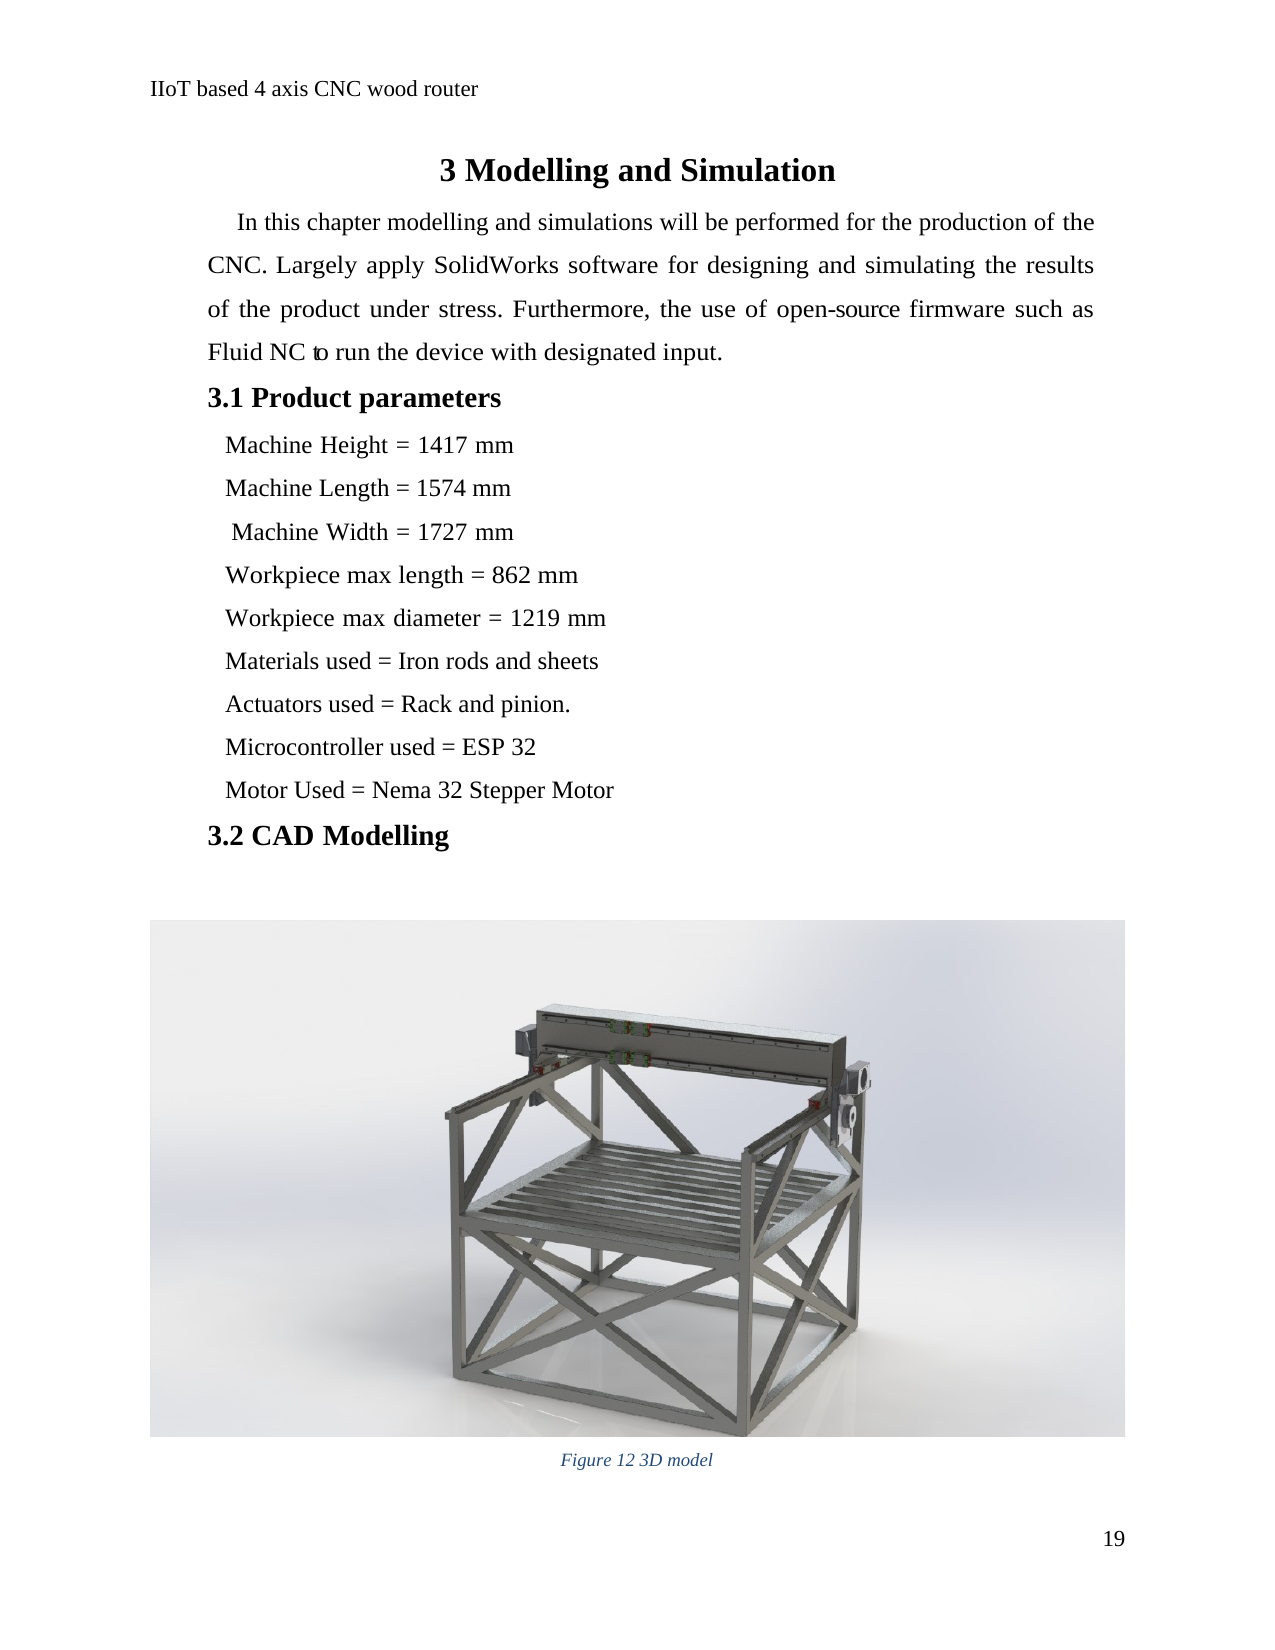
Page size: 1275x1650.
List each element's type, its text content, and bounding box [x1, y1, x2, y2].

text Workpiece max diameter = 1219 mm [225, 603, 1125, 632]
text Workpiece max length = 862 mm [225, 560, 1125, 588]
subtitle 3.2 CAD Modelling [207, 818, 1125, 852]
subtitle 3 Modelling and Simulation [150, 150, 1125, 188]
text Machine Length = 1574 mm [225, 473, 1125, 502]
text Motor Used = Nema 32 Stepper Motor [225, 775, 1125, 804]
subtitle 3.1 Product parameters [207, 380, 1125, 413]
text Actuators used = Rack and pinion. [225, 689, 1125, 718]
text Microcontroller used = ESP 32 [225, 732, 1125, 761]
text Machine Height = 1417 mm [225, 430, 1125, 459]
picture [150, 920, 1125, 1437]
text Machine Width = 1727 mm [225, 517, 1125, 545]
text In this chapter modelling and simulations will be performed for the production of the CNC. Largely apply SolidWorks software for designing and simulating the results of the product under stress. Furthermore, the use of open-source firmware such as Fluid NC to run the device with designated input. [207, 207, 1094, 366]
text Materials used = Iron rods and sheets [225, 646, 1125, 675]
